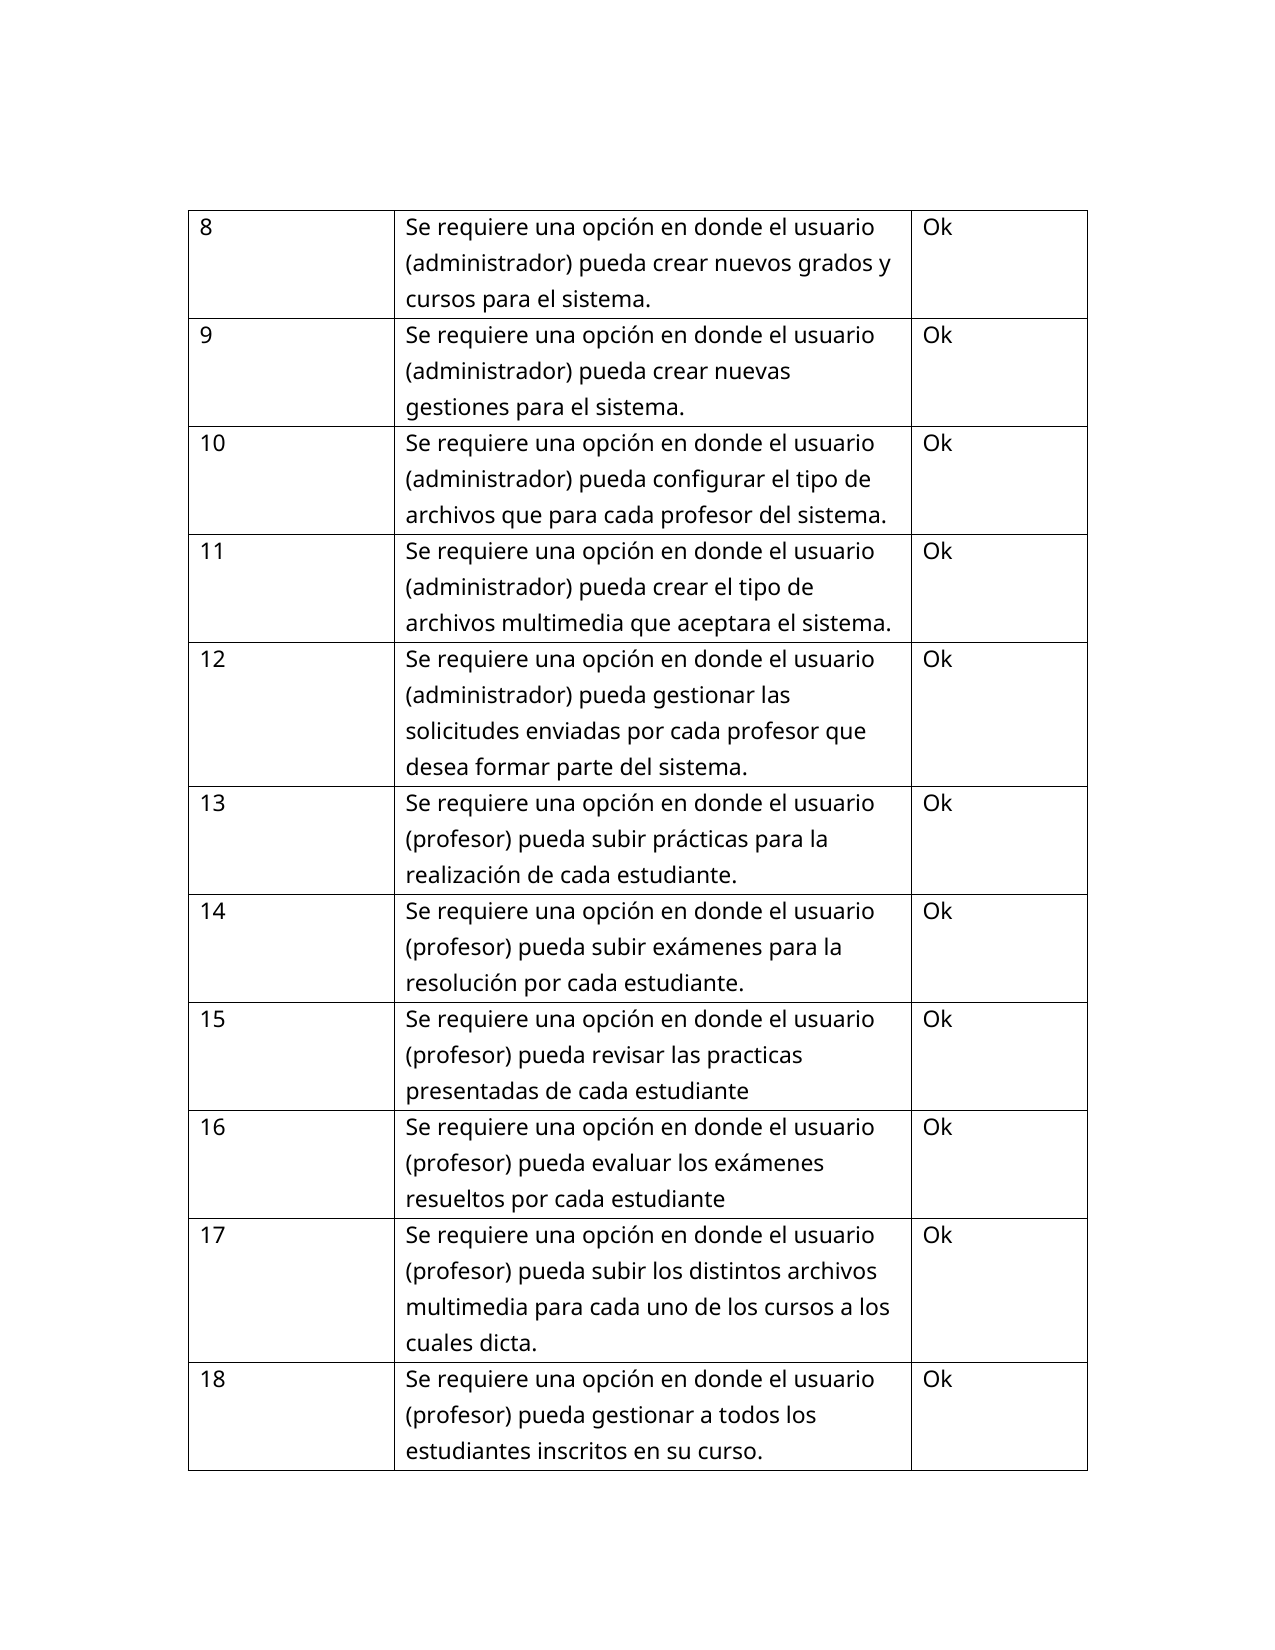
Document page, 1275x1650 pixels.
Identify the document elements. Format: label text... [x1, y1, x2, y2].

table_cell Se requiere una opción en donde el usuario (administrador) pueda gestionar las solicitudes enviadas por cada profesor que desea formar parte del sistema. [395, 643, 911, 786]
table_cell 14 [189, 895, 394, 1002]
table_cell Se requiere una opción en donde el usuario (profesor) pueda gestionar a todos los estudiantes inscritos en su curso. [395, 1363, 911, 1470]
table_cell 9 [189, 319, 394, 426]
table_cell Ok [912, 1363, 1087, 1470]
table_cell Ok [912, 319, 1087, 426]
table_cell 11 [189, 535, 394, 642]
table_cell 17 [189, 1219, 394, 1362]
table_cell 16 [189, 1111, 394, 1218]
table_cell Se requiere una opción en donde el usuario (profesor) pueda subir prácticas para la realización de cada estudiante. [395, 787, 911, 894]
table_cell Ok [912, 787, 1087, 894]
table_cell Ok [912, 895, 1087, 1002]
table_cell 18 [189, 1363, 394, 1470]
table_cell 12 [189, 643, 394, 786]
table_cell Ok [912, 1003, 1087, 1110]
table_cell 13 [189, 787, 394, 894]
table_cell Se requiere una opción en donde el usuario (profesor) pueda subir los distintos archivos multimedia para cada uno de los cursos a los cuales dicta. [395, 1219, 911, 1362]
table_cell Ok [912, 535, 1087, 642]
table_cell Ok [912, 427, 1087, 534]
table_cell 8 [189, 211, 394, 318]
table_cell Se requiere una opción en donde el usuario (administrador) pueda crear el tipo de archivos multimedia que aceptara el sistema. [395, 535, 911, 642]
table_cell Se requiere una opción en donde el usuario (administrador) pueda crear nuevas gestiones para el sistema. [395, 319, 911, 426]
table_cell 10 [189, 427, 394, 534]
table_cell 15 [189, 1003, 394, 1110]
table_cell Ok [912, 211, 1087, 318]
table_cell Ok [912, 1219, 1087, 1362]
table_cell Se requiere una opción en donde el usuario (administrador) pueda crear nuevos grados y cursos para el sistema. [395, 211, 911, 318]
table_cell Se requiere una opción en donde el usuario (profesor) pueda subir exámenes para la resolución por cada estudiante. [395, 895, 911, 1002]
table_cell Ok [912, 1111, 1087, 1218]
table_cell Se requiere una opción en donde el usuario (profesor) pueda revisar las practicas presentadas de cada estudiante [395, 1003, 911, 1110]
table_cell Se requiere una opción en donde el usuario (administrador) pueda configurar el tipo de archivos que para cada profesor del sistema. [395, 427, 911, 534]
table_cell Se requiere una opción en donde el usuario (profesor) pueda evaluar los exámenes resueltos por cada estudiante [395, 1111, 911, 1218]
table_cell Ok [912, 643, 1087, 786]
